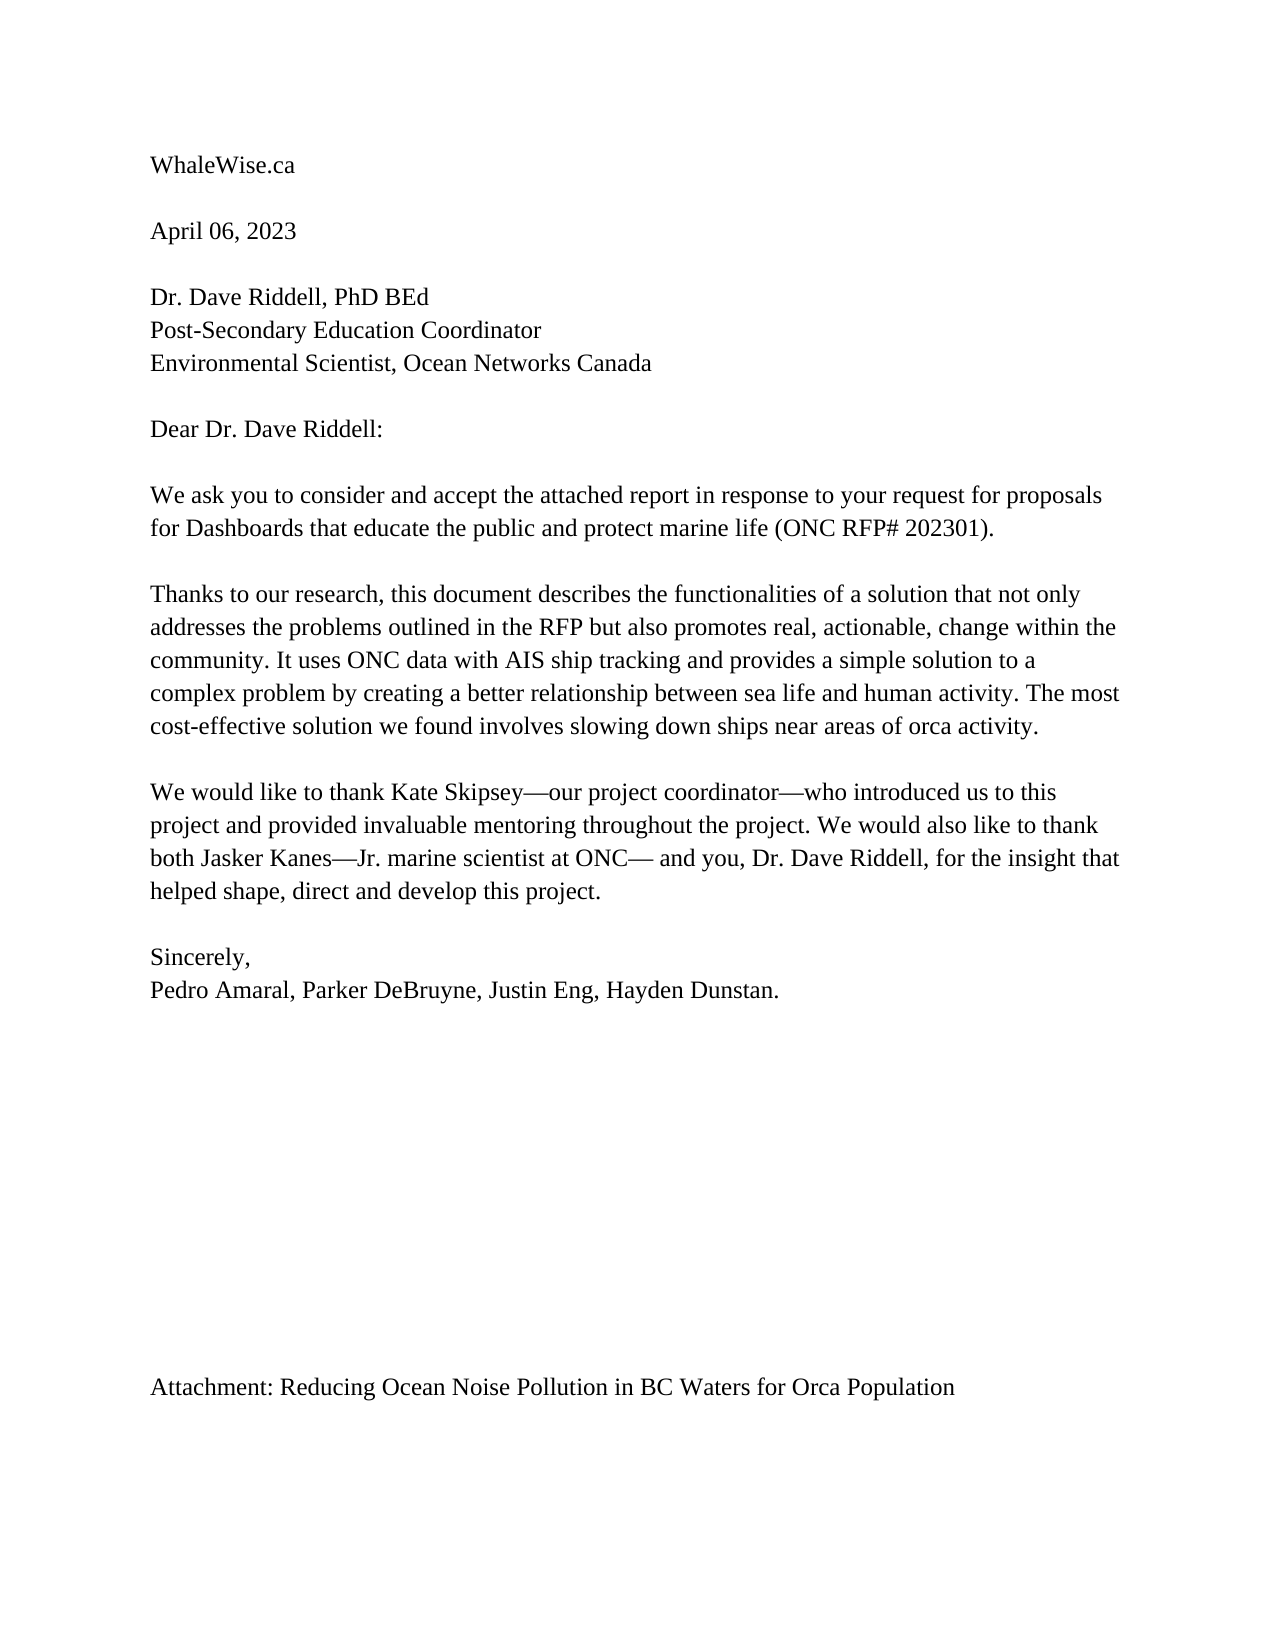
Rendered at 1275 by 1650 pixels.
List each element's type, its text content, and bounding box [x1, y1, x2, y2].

text We ask you to consider and accept the attached report in response to your request for proposals for Dashboards that educate the public and protect marine life (ONC RFP# 202301). [150, 480, 1125, 542]
text Attachment: Reducing Ocean Noise Pollution in BC Waters for Orca Population [150, 1372, 1125, 1401]
text April 06, 2023 Dr. Dave Riddell, PhD BEd Post-Secondary Education Coordinator Environmental Scientist, Ocean Networks Canada Dear Dr. Dave Riddell: [150, 216, 1125, 476]
text WhaleWise.ca [150, 150, 1125, 179]
text Thanks to our research, this document describes the functionalities of a solution that not only addresses the problems outlined in the RFP but also promotes real, actionable, change within the community. It uses ONC data with AIS ship tracking and provides a simple solution to a complex problem by creating a better relationship between sea life and human activity. The most cost-effective solution we found involves slowing down ships near areas of orca activity. We would like to thank Kate Skipsey—our project coordinator—who introduced us to this project and provided invaluable mentoring throughout the project. We would also like to thank both Jasker Kanes—Jr. marine scientist at ONC— and you, Dr. Dave Riddell, for the insight that helped shape, direct and develop this project. Sincerely, Pedro Amaral, Parker DeBruyne, Justin Eng, Hayden Dunstan. [150, 579, 1125, 1037]
